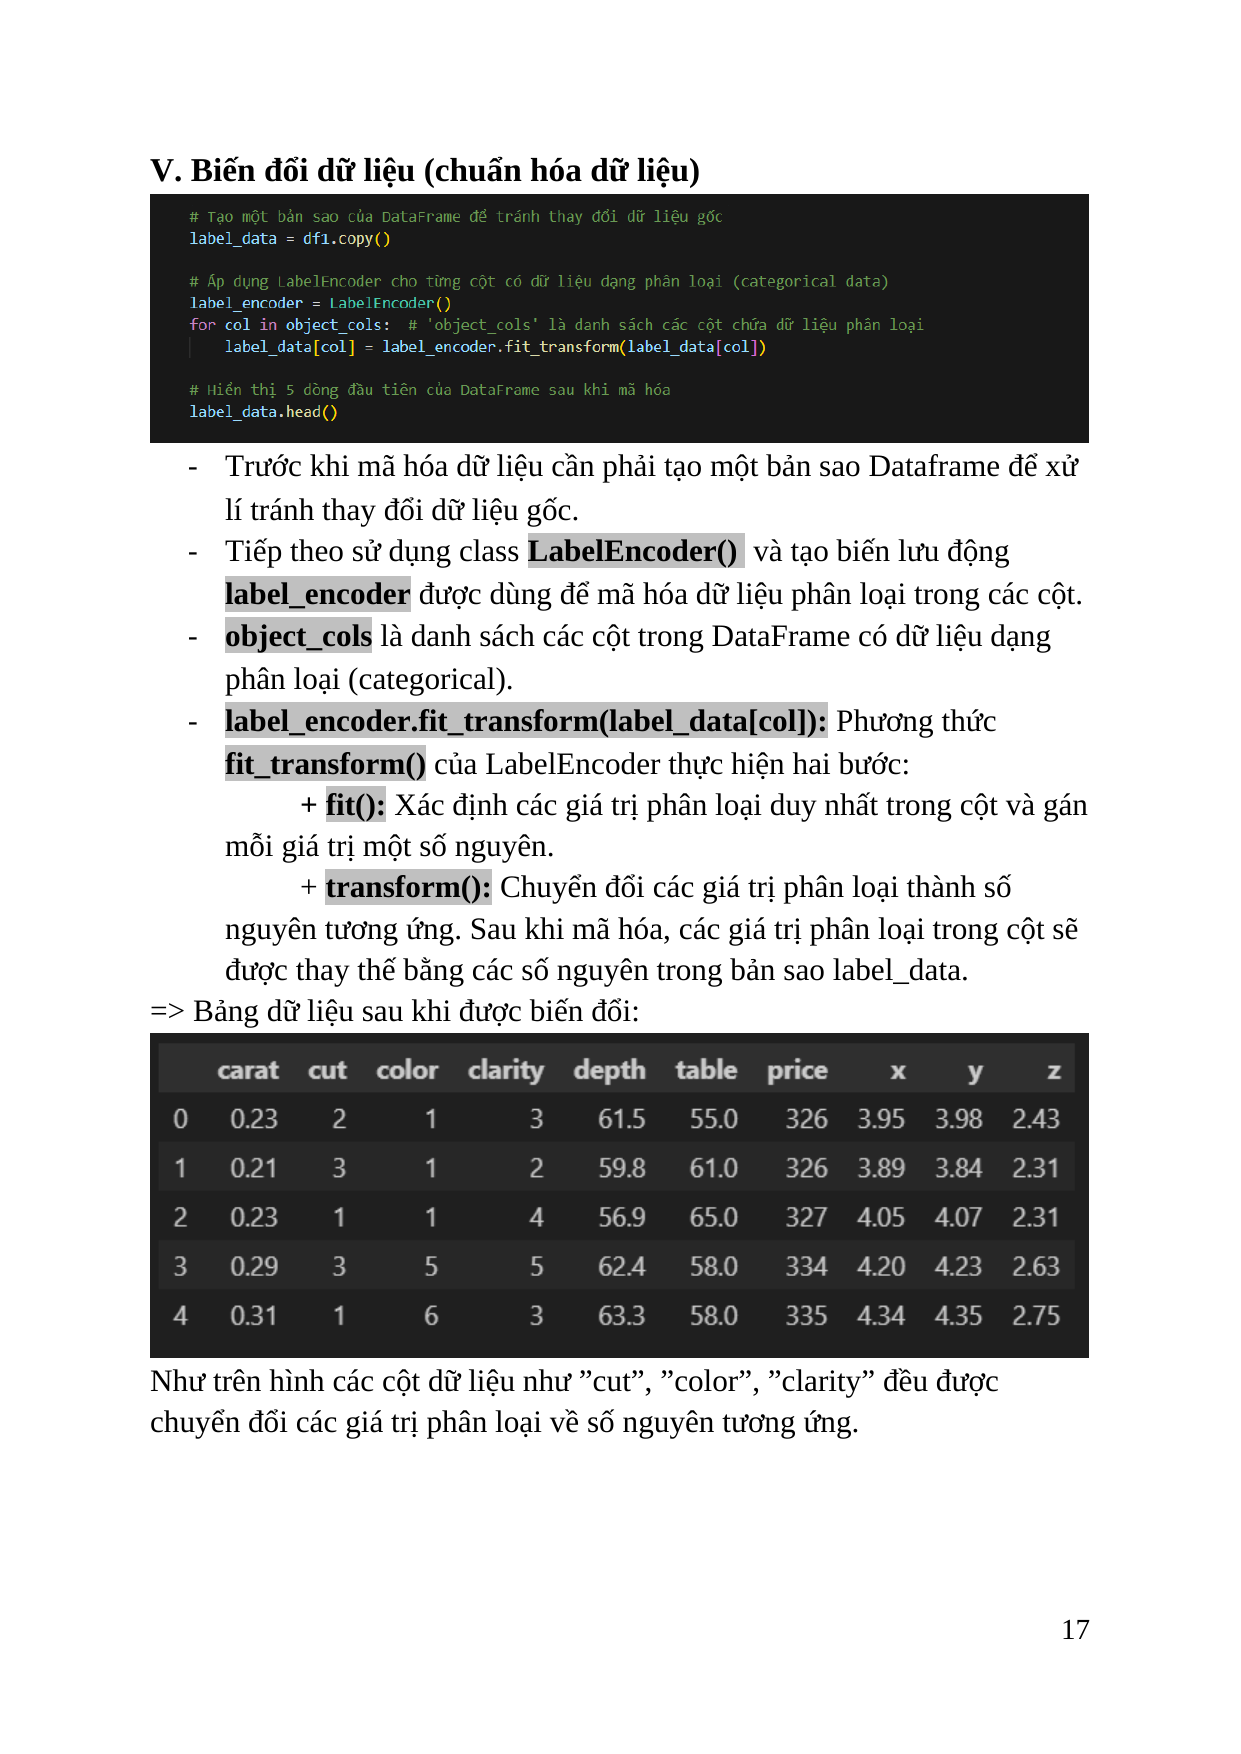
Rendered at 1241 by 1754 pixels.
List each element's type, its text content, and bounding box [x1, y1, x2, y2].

picture [150, 1033, 1089, 1358]
list label_encoder.fit_transform(label_data[col]): Phương thức fit_transform() của LabelEncoder thực hiện hai bước: [187, 702, 1090, 781]
list Trước khi mã hóa dữ liệu cần phải tạo một bản sao Dataframe để xử lí tránh thay đổi dữ liệu gốc. [187, 447, 1090, 527]
list + fit(): Xác định các giá trị phân loại duy nhất trong cột và gán mỗi giá trị một số nguyên. [225, 786, 1090, 863]
text V. Biến đổi dữ liệu (chuẩn hóa dữ liệu) [150, 150, 1090, 188]
picture [150, 194, 1089, 443]
list + transform(): Chuyển đổi các giá trị phân loại thành số nguyên tương ứng. Sau khi mã hóa, các giá trị phân loại trong cột sẽ được thay thế bằng các số nguyên trong bản sao label_data. [225, 869, 1090, 987]
list object_cols là danh sách các cột trong DataFrame có dữ liệu dạng phân loại (categorical). [187, 617, 1090, 696]
list Tiếp theo sử dụng class LabelEncoder() và tạo biến lưu động label_encoder được dùng để mã hóa dữ liệu phân loại trong các cột. [187, 532, 1090, 612]
text => Bảng dữ liệu sau khi được biến đổi: [150, 992, 1090, 1028]
